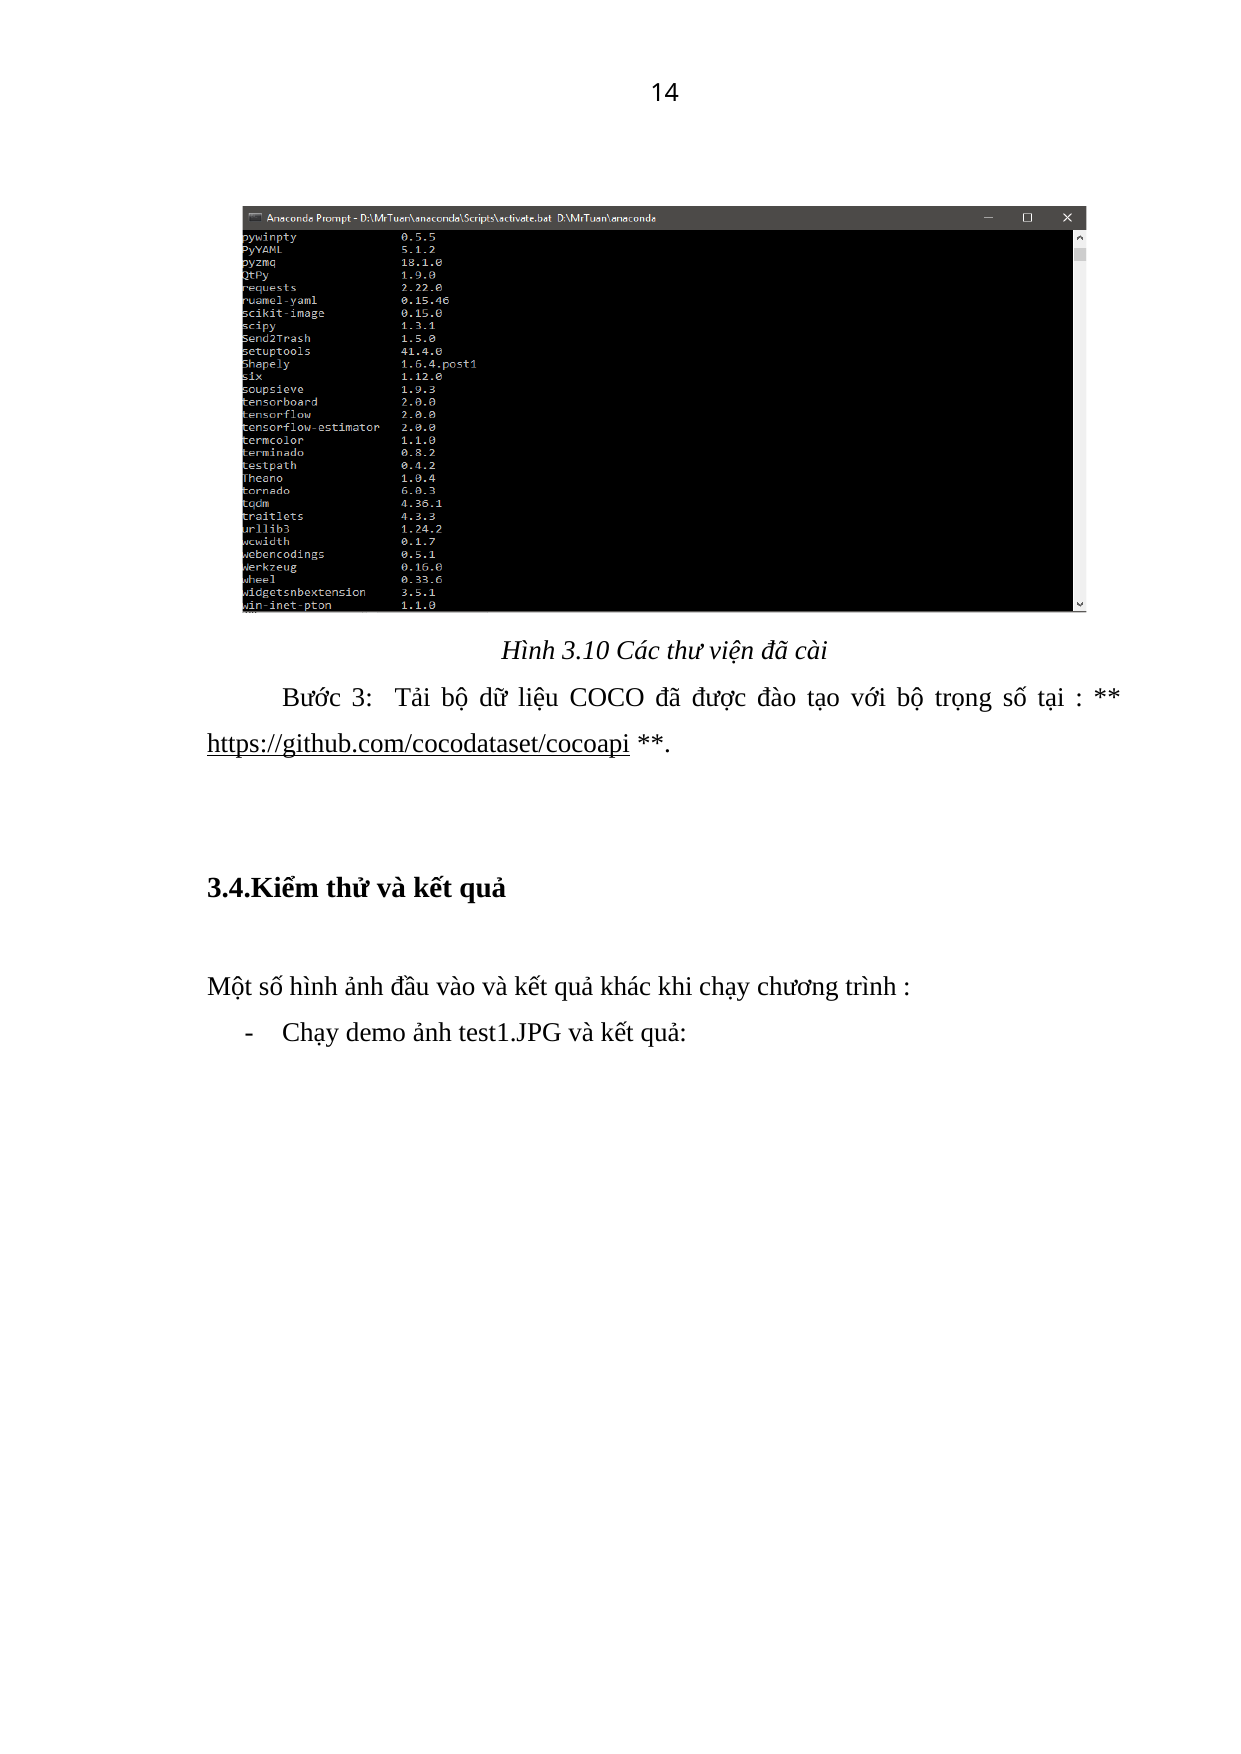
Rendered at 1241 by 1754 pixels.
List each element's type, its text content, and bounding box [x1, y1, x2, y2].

text Một số hình ảnh đầu vào và kết quả khác khi chạy chương trình : [207, 970, 1122, 1001]
list Chạy demo ảnh test1.JPG và kết quả: [244, 1016, 1122, 1048]
subtitle Hình 3.10 Các thư viện đã cài [207, 634, 1122, 665]
subtitle 3.4.Kiểm thử và kết quả [207, 870, 1122, 903]
picture [242, 206, 1087, 613]
text Bước 3: Tải bộ dữ liệu COCO đã được đào tạo với bộ trọng số tại : ** https://github.com/cocodataset/cocoapi **. [207, 681, 1122, 759]
